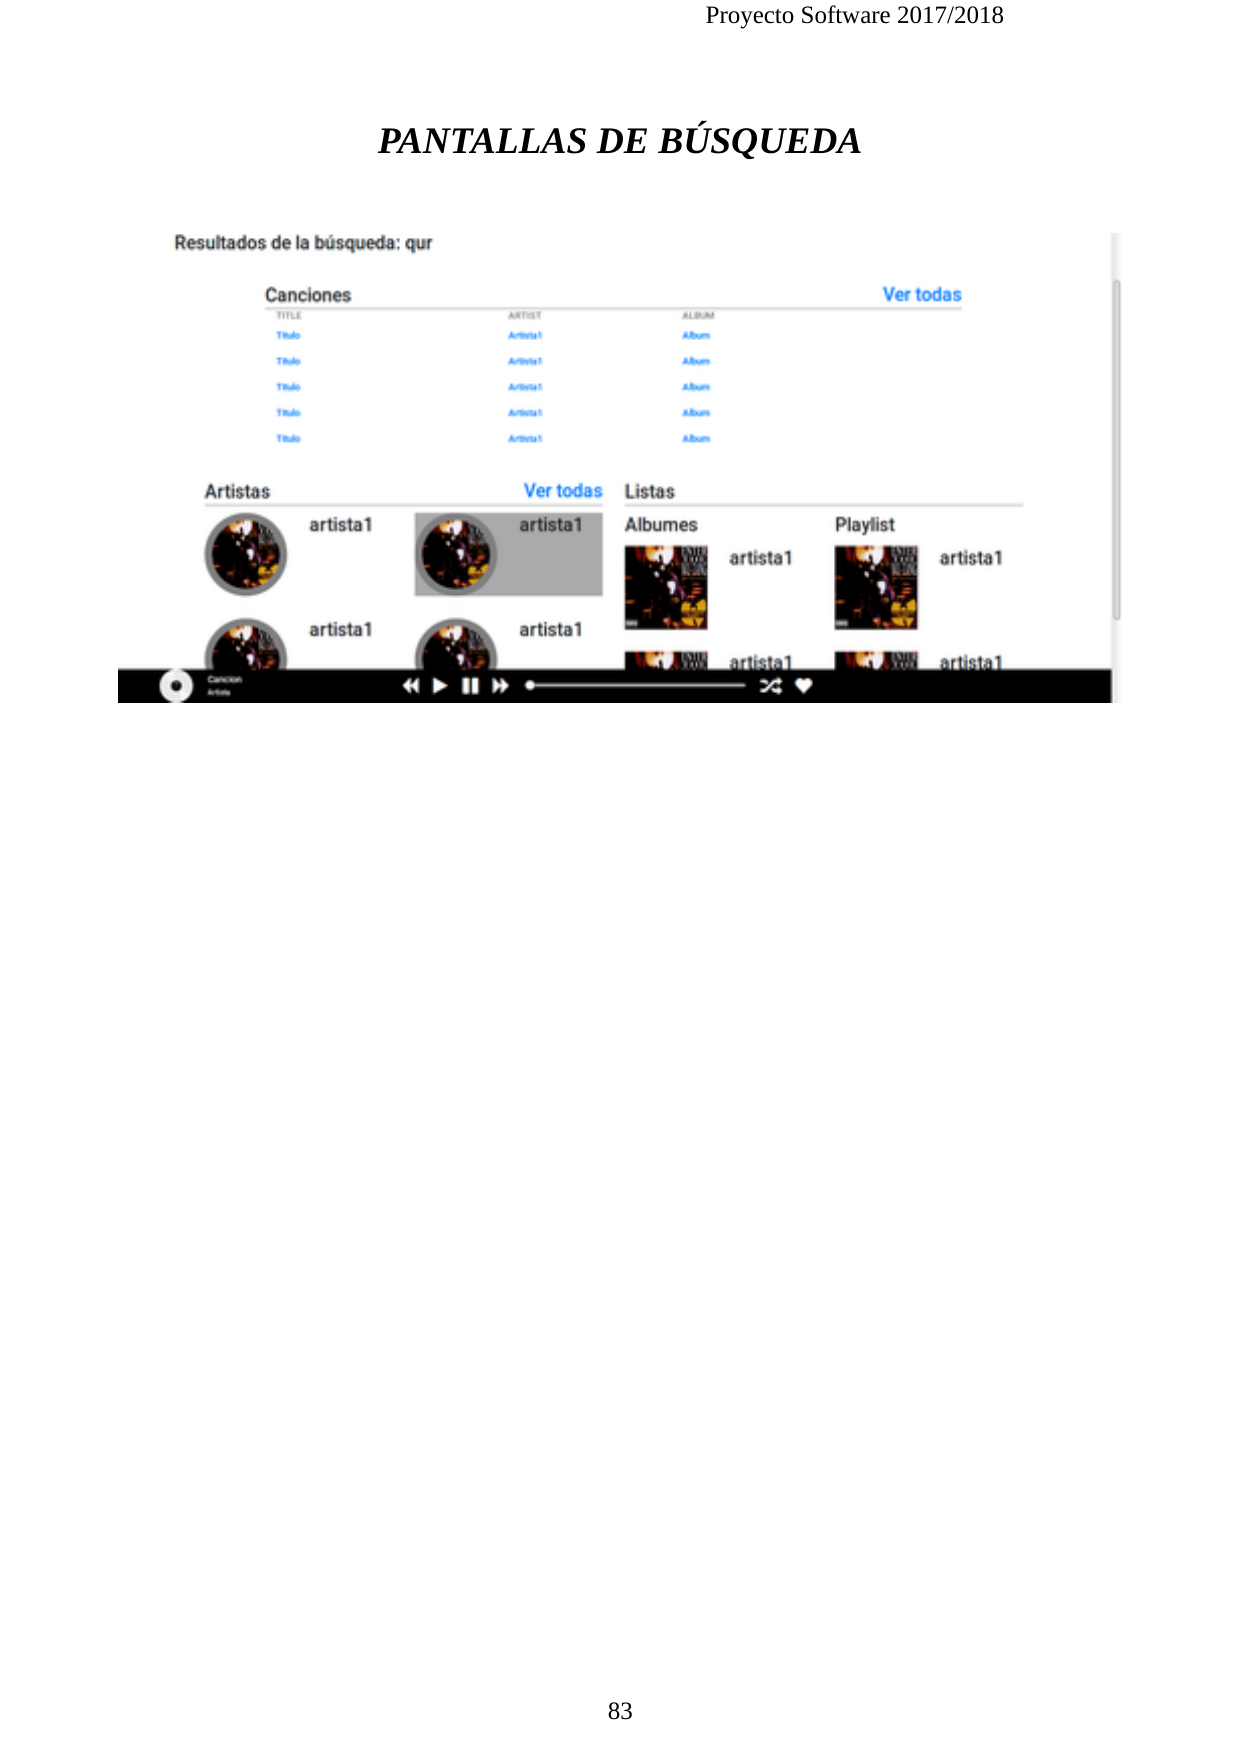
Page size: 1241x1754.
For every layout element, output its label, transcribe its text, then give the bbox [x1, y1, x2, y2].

picture [118, 233, 1123, 703]
text PANTALLAS DE BÚSQUEDA [118, 118, 1122, 161]
